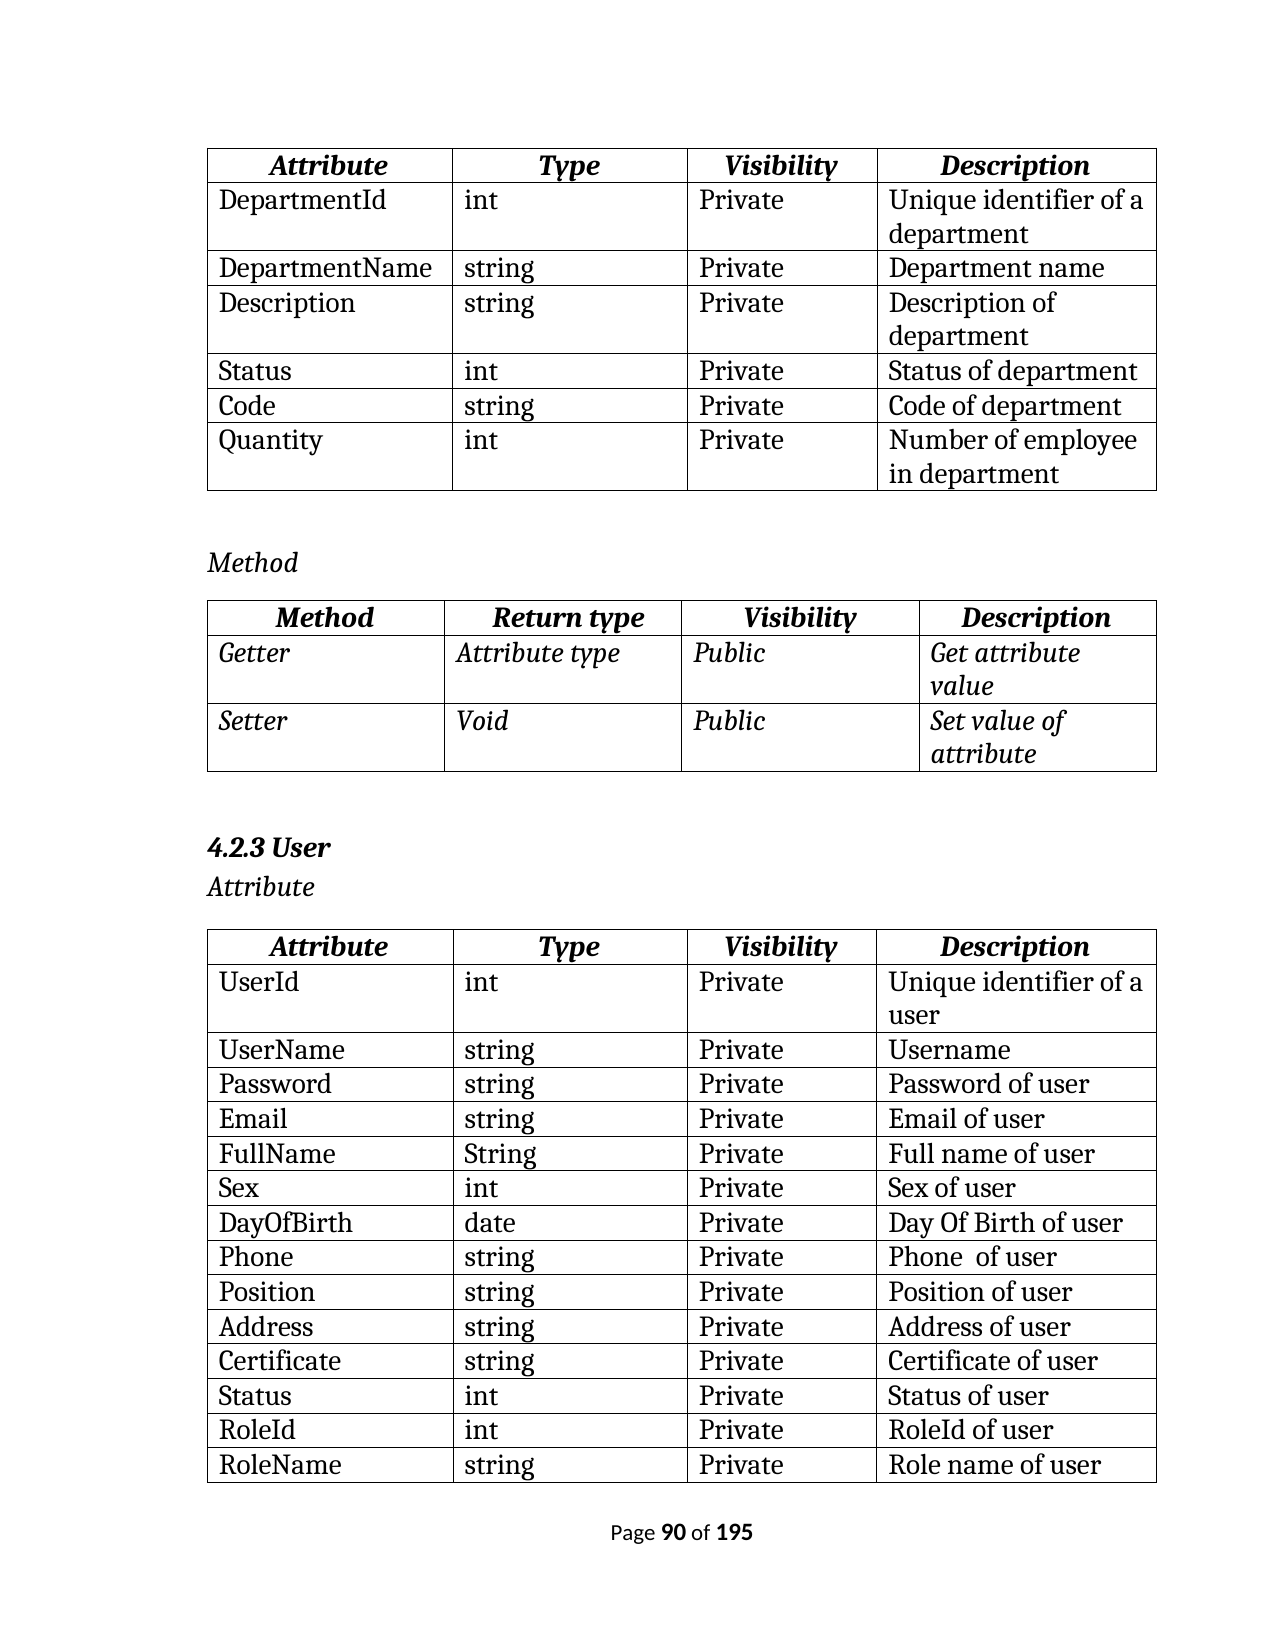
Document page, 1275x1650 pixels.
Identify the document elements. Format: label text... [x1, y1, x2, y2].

table_cell Private [688, 1275, 876, 1309]
table_cell Private [688, 1033, 876, 1067]
table_cell Email [208, 1102, 453, 1136]
table_cell int [454, 1379, 687, 1412]
table_cell Private [688, 423, 877, 490]
table_cell Sex of user [877, 1171, 1156, 1205]
table_cell Private [688, 1241, 876, 1274]
table_cell string [454, 1275, 687, 1309]
table_cell Private [688, 286, 877, 353]
table_cell DepartmentId [208, 183, 452, 250]
table_cell Private [688, 965, 876, 1032]
table_cell int [454, 1171, 687, 1205]
table_cell RoleId of user [877, 1414, 1156, 1447]
table_cell Public [682, 704, 919, 771]
table_cell string [453, 389, 687, 422]
table_cell Private [688, 1414, 876, 1447]
table_cell FullName [208, 1137, 453, 1170]
table_cell Certificate of user [877, 1344, 1156, 1378]
table_cell RoleId [208, 1414, 453, 1447]
table_header Type [453, 149, 687, 182]
table_cell string [454, 1448, 687, 1482]
table_cell Private [688, 354, 877, 388]
table_cell Status of department [878, 354, 1156, 388]
table_cell Getter [208, 636, 444, 703]
table_cell int [454, 965, 687, 1032]
table_cell UserId [208, 965, 453, 1032]
table_cell RoleName [208, 1448, 453, 1482]
table_cell Username [877, 1033, 1156, 1067]
table_cell Private [688, 1068, 876, 1101]
table_cell Quantity [208, 423, 452, 490]
table_header Description [920, 601, 1156, 635]
table_header Visibility [682, 601, 919, 635]
table_cell Private [688, 1171, 876, 1205]
text 4.2.3 User Attribute [207, 831, 1157, 903]
table_cell Password [208, 1068, 453, 1101]
table_header Description [878, 149, 1156, 182]
table_cell Unique identifier of a user [877, 965, 1156, 1032]
table_cell Set value of attribute [920, 704, 1156, 771]
table_cell Public [682, 636, 919, 703]
table_cell String [454, 1137, 687, 1170]
table_cell Private [688, 183, 877, 250]
table_cell int [454, 1414, 687, 1447]
table_cell Code [208, 389, 452, 422]
table_cell string [453, 286, 687, 353]
table_header Attribute [208, 149, 452, 182]
table_cell Unique identifier of a department [878, 183, 1156, 250]
table_cell Setter [208, 704, 444, 771]
table_cell string [454, 1068, 687, 1101]
table_cell string [454, 1241, 687, 1274]
table_cell Position of user [877, 1275, 1156, 1309]
table_cell Private [688, 1310, 876, 1343]
table_cell Private [688, 251, 877, 285]
table_header Type [454, 930, 687, 964]
table_header Method [208, 601, 444, 635]
table_cell Role name of user [877, 1448, 1156, 1482]
table_cell Number of employee in department [878, 423, 1156, 490]
table_header Description [877, 930, 1156, 964]
table_cell Description [208, 286, 452, 353]
table_header Attribute [208, 930, 453, 964]
table_cell Department name [878, 251, 1156, 285]
table_cell UserName [208, 1033, 453, 1067]
table_cell Description of department [878, 286, 1156, 353]
table_cell Status of user [877, 1379, 1156, 1412]
table_cell Email of user [877, 1102, 1156, 1136]
table_cell string [453, 251, 687, 285]
table_cell Address [208, 1310, 453, 1343]
table_cell string [454, 1033, 687, 1067]
table_cell Status [208, 1379, 453, 1412]
table_cell Private [688, 1379, 876, 1412]
table_cell Code of department [878, 389, 1156, 422]
table_cell Sex [208, 1171, 453, 1205]
table_cell Phone [208, 1241, 453, 1274]
table_cell int [453, 423, 687, 490]
table_cell date [454, 1206, 687, 1239]
table_cell string [454, 1310, 687, 1343]
table_cell Attribute type [445, 636, 681, 703]
table_cell DayOfBirth [208, 1206, 453, 1239]
table_cell int [453, 183, 687, 250]
table_cell Position [208, 1275, 453, 1309]
table_cell Get attribute value [920, 636, 1156, 703]
table_cell Private [688, 1448, 876, 1482]
table_header Return type [445, 601, 681, 635]
table_cell string [454, 1344, 687, 1378]
table_cell DepartmentName [208, 251, 452, 285]
table_cell Private [688, 1344, 876, 1378]
table_header Visibility [688, 149, 877, 182]
table_header Visibility [688, 930, 876, 964]
table_cell Day Of Birth of user [877, 1206, 1156, 1239]
table_cell Password of user [877, 1068, 1156, 1101]
table_cell int [453, 354, 687, 388]
table_cell Private [688, 1102, 876, 1136]
table_cell Void [445, 704, 681, 771]
table_cell Private [688, 389, 877, 422]
table_cell Certificate [208, 1344, 453, 1378]
table_cell Address of user [877, 1310, 1156, 1343]
table_cell Private [688, 1137, 876, 1170]
table_cell Phone of user [877, 1241, 1156, 1274]
table_cell string [454, 1102, 687, 1136]
text Method [207, 546, 1157, 579]
table_cell Full name of user [877, 1137, 1156, 1170]
table_cell Status [208, 354, 452, 388]
table_cell Private [688, 1206, 876, 1239]
